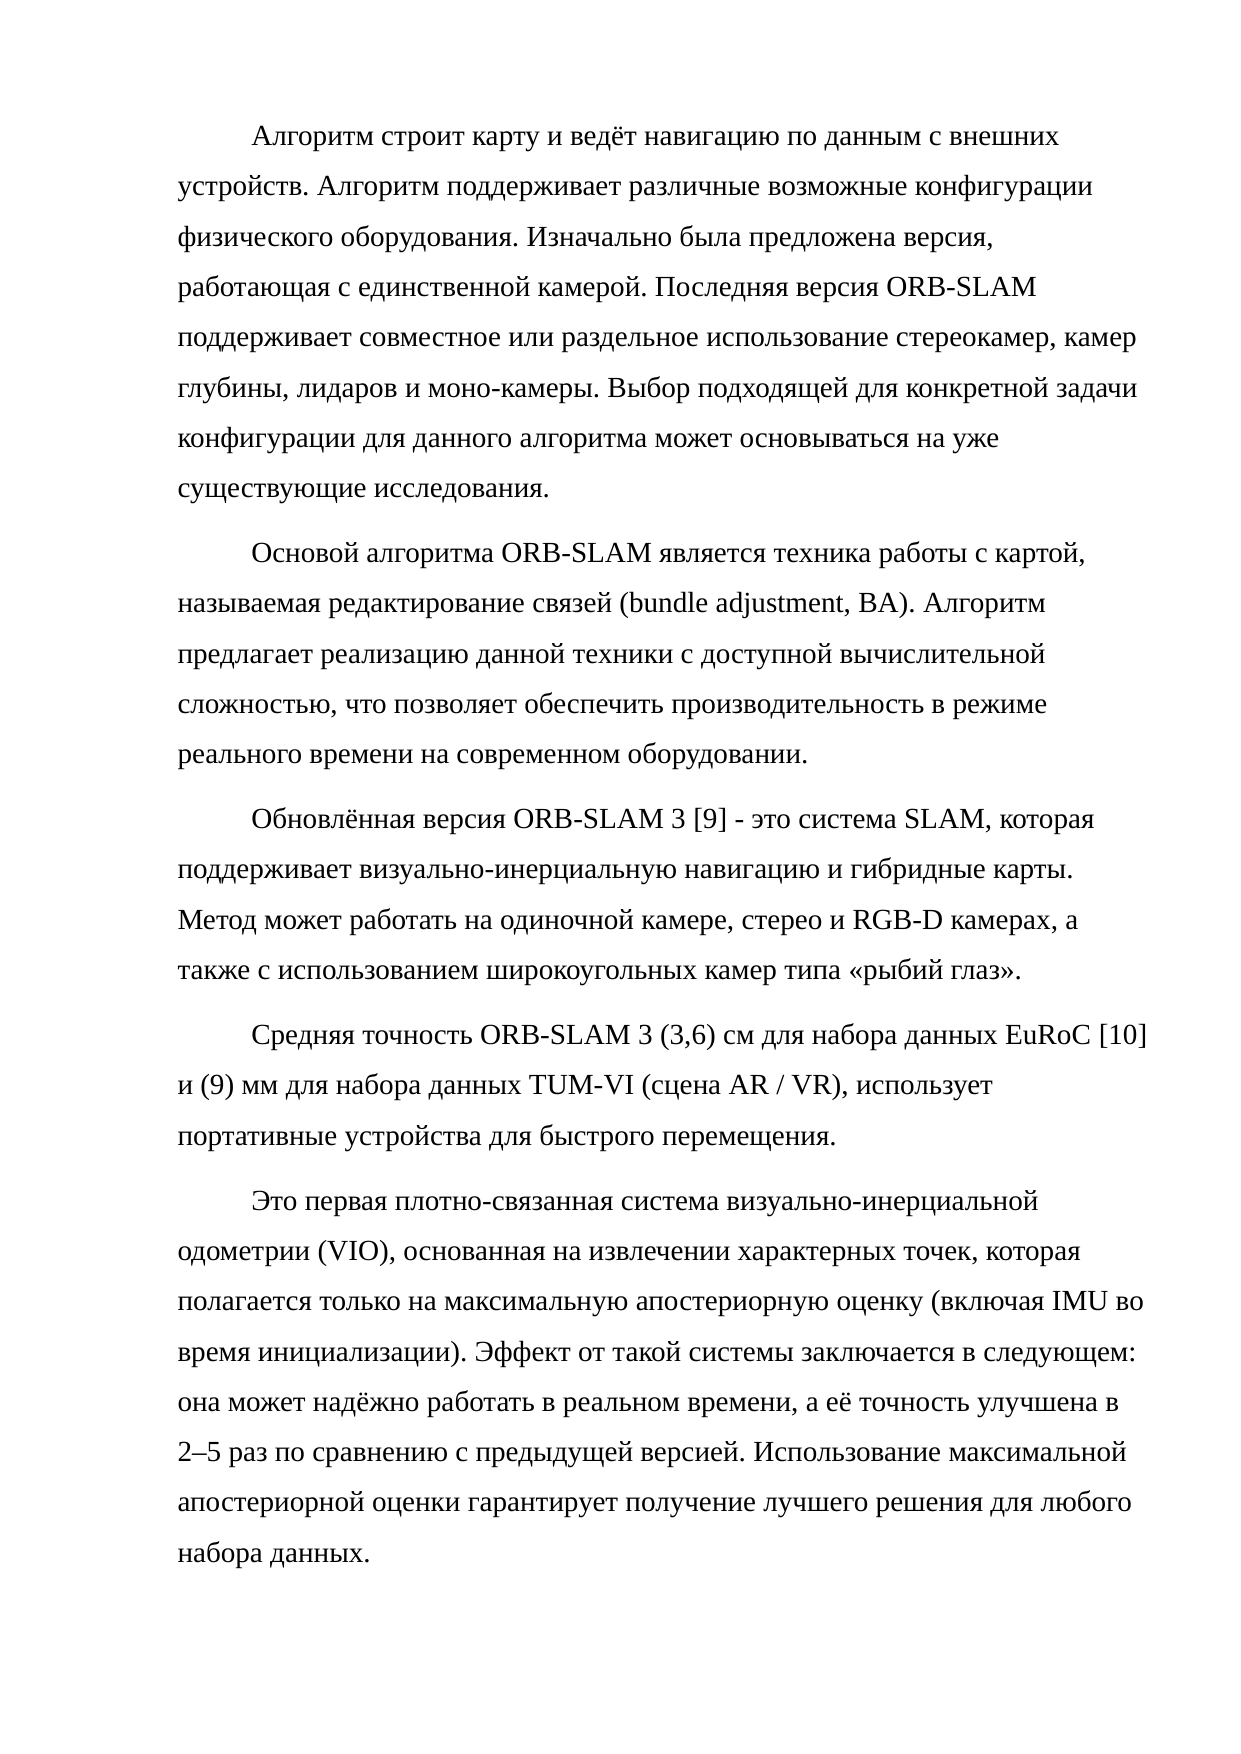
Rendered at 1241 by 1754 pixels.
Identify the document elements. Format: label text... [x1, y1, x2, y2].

text Алгоритм строит карту и ведёт навигацию по данным с внешних устройств. Алгоритм поддерживает различные возможные конфигурации физического оборудования. Изначально была предложена версия, работающая с единственной камерой. Последняя версия ORB-SLAM поддерживает совместное или раздельное использование стереокамер, камер глубины, лидаров и моно-камеры. Выбор подходящей для конкретной задачи конфигурации для данного алгоритма может основываться на уже существующие исследования. [177, 118, 1152, 504]
text Это первая плотно-связанная система визуально-инерциальной одометрии (VIO), основанная на извлечении характерных точек, которая полагается только на максимальную апостериорную оценку (включая IMU во время инициализации). Эффект от такой системы заключается в следующем: она может надёжно работать в реальном времени, а её точность улучшена в 2–5 раз по сравнению с предыдущей версией. Использование максимальной апостериорной оценки гарантирует получение лучшего решения для любого набора данных. [177, 1183, 1152, 1568]
text Основой алгоритма ORB-SLAM является техника работы с картой, называемая редактирование связей (bundle adjustment, BA). Алгоритм предлагает реализацию данной техники с доступной вычислительной сложностью, что позволяет обеспечить производительность в режиме реального времени на современном оборудовании. [177, 535, 1152, 770]
text Средняя точность ORB-SLAM 3 (3,6) см для набора данных EuRoC [10] и (9) мм для набора данных TUM-VI (сцена AR / VR), использует портативные устройства для быстрого перемещения. [177, 1017, 1152, 1151]
text Обновлённая версия ORB-SLAM 3 [9] - это система SLAM, которая поддерживает визуально-инерциальную навигацию и гибридные карты. Метод может работать на одиночной камере, стерео и RGB-D камерах, а также с использованием широкоугольных камер типа «рыбий глаз». [177, 801, 1152, 986]
